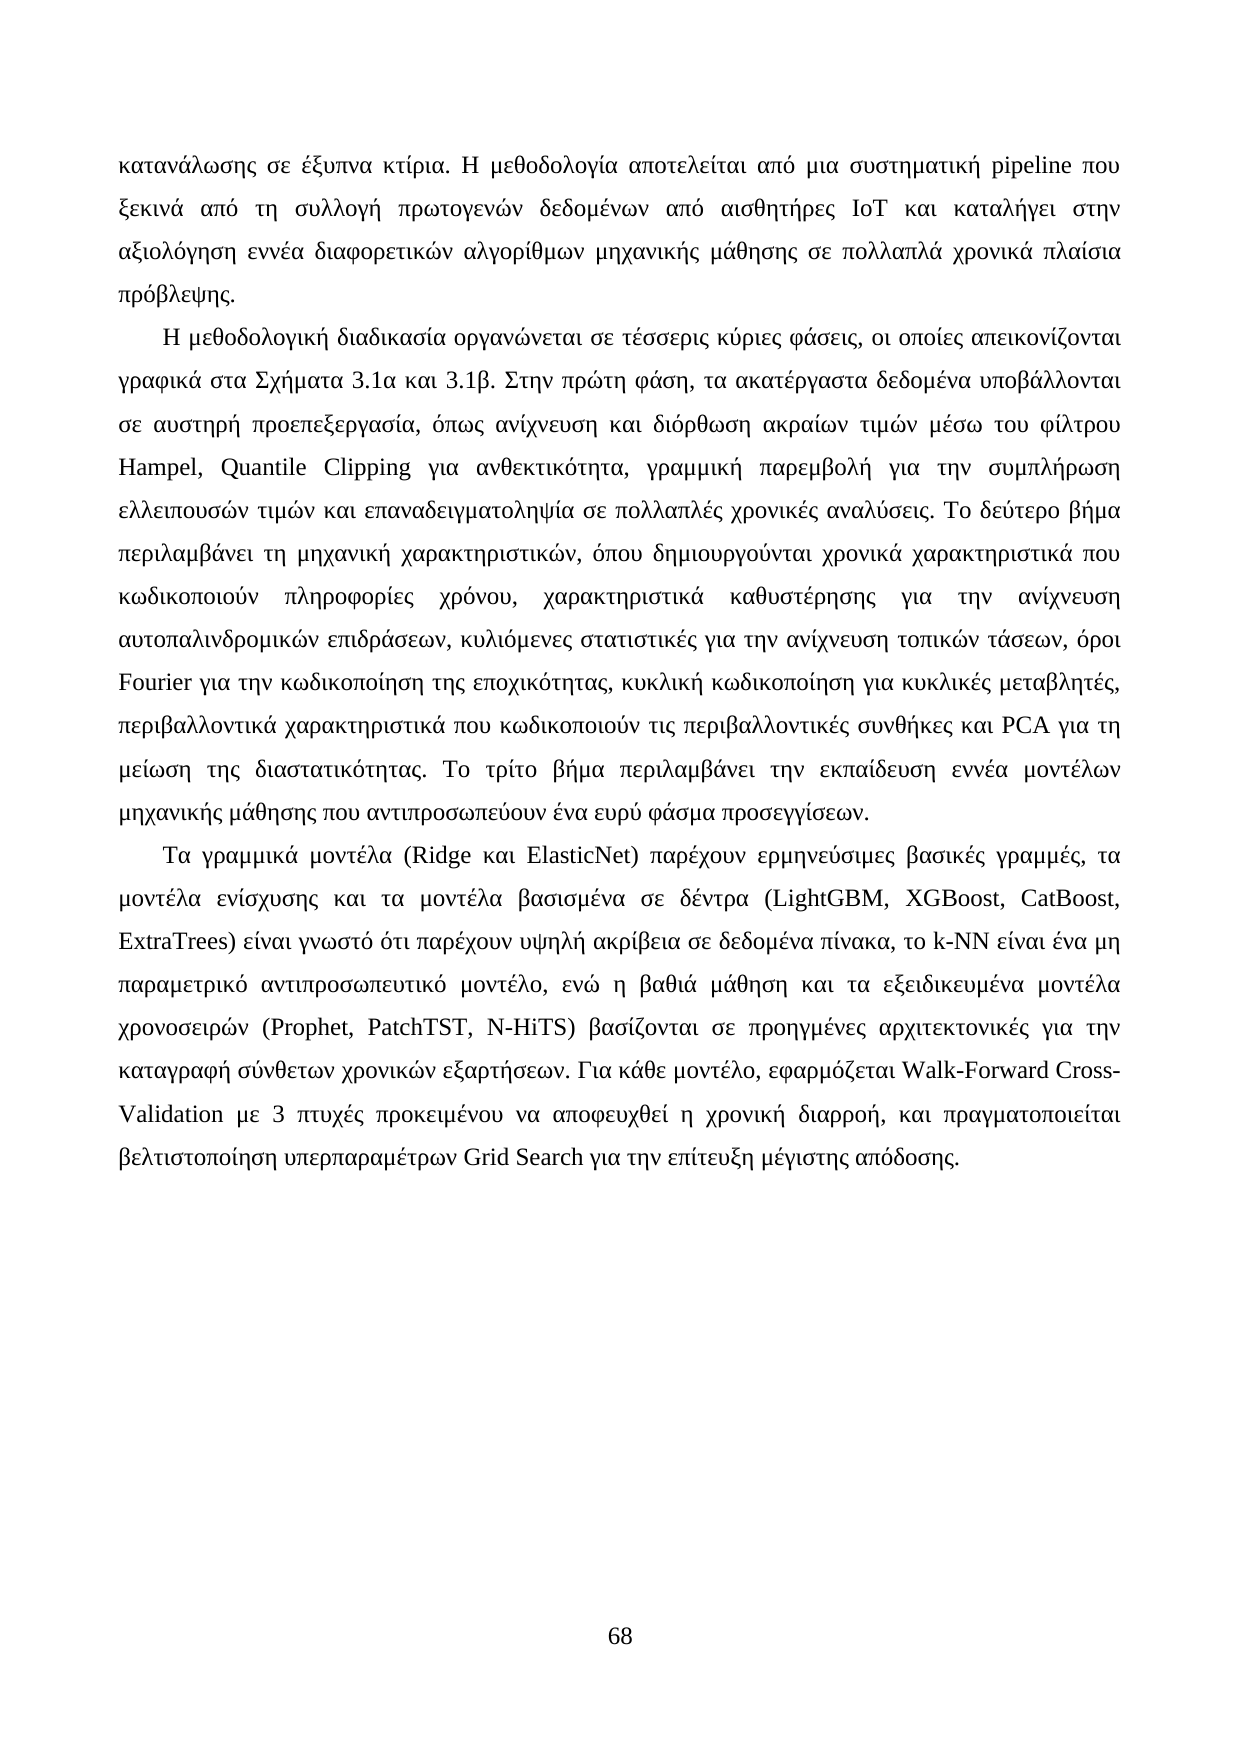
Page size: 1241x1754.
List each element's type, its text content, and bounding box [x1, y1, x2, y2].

text Η μεθοδολογική διαδικασία οργανώνεται σε τέσσερις κύριες φάσεις, οι οποίες απεικονίζονται γραφικά στα Σχήματα 3.1α και 3.1β. Στην πρώτη φάση, τα ακατέργαστα δεδομένα υποβάλλονται σε αυστηρή προεπεξεργασία, όπως ανίχνευση και διόρθωση ακραίων τιμών μέσω του φίλτρου Hampel, Quantile Clipping για ανθεκτικότητα, γραμμική παρεμβολή για την συμπλήρωση ελλειπουσών τιμών και επαναδειγματοληψία σε πολλαπλές χρονικές αναλύσεις. Το δεύτερο βήμα περιλαμβάνει τη μηχανική χαρακτηριστικών, όπου δημιουργούνται χρονικά χαρακτηριστικά που κωδικοποιούν πληροφορίες χρόνου, χαρακτηριστικά καθυστέρησης για την ανίχνευση αυτοπαλινδρομικών επιδράσεων, κυλιόμενες στατιστικές για την ανίχνευση τοπικών τάσεων, όροι Fourier για την κωδικοποίηση της εποχικότητας, κυκλική κωδικοποίηση για κυκλικές μεταβλητές, περιβαλλοντικά χαρακτηριστικά που κωδικοποιούν τις περιβαλλοντικές συνθήκες και PCA για τη μείωση της διαστατικότητας. Το τρίτο βήμα περιλαμβάνει την εκπαίδευση εννέα μοντέλων μηχανικής μάθησης που αντιπροσωπεύουν ένα ευρύ φάσμα προσεγγίσεων. [118, 322, 1122, 826]
text Τα γραμμικά μοντέλα (Ridge και ElasticNet) παρέχουν ερμηνεύσιμες βασικές γραμμές, τα μοντέλα ενίσχυσης και τα μοντέλα βασισμένα σε δέντρα (LightGBM, XGBoost, CatBoost, ExtraTrees) είναι γνωστό ότι παρέχουν υψηλή ακρίβεια σε δεδομένα πίνακα, το k-NN είναι ένα μη παραμετρικό αντιπροσωπευτικό μοντέλο, ενώ η βαθιά μάθηση και τα εξειδικευμένα μοντέλα χρονοσειρών (Prophet, PatchTST, N-HiTS) βασίζονται σε προηγμένες αρχιτεκτονικές για την καταγραφή σύνθετων χρονικών εξαρτήσεων. Για κάθε μοντέλο, εφαρμόζεται Walk-Forward Cross-Validation με 3 πτυχές προκειμένου να αποφευχθεί η χρονική διαρροή, και πραγματοποιείται βελτιστοποίηση υπερπαραμέτρων Grid Search για την επίτευξη μέγιστης απόδοσης. [118, 840, 1122, 1171]
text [118, 150, 1122, 308]
